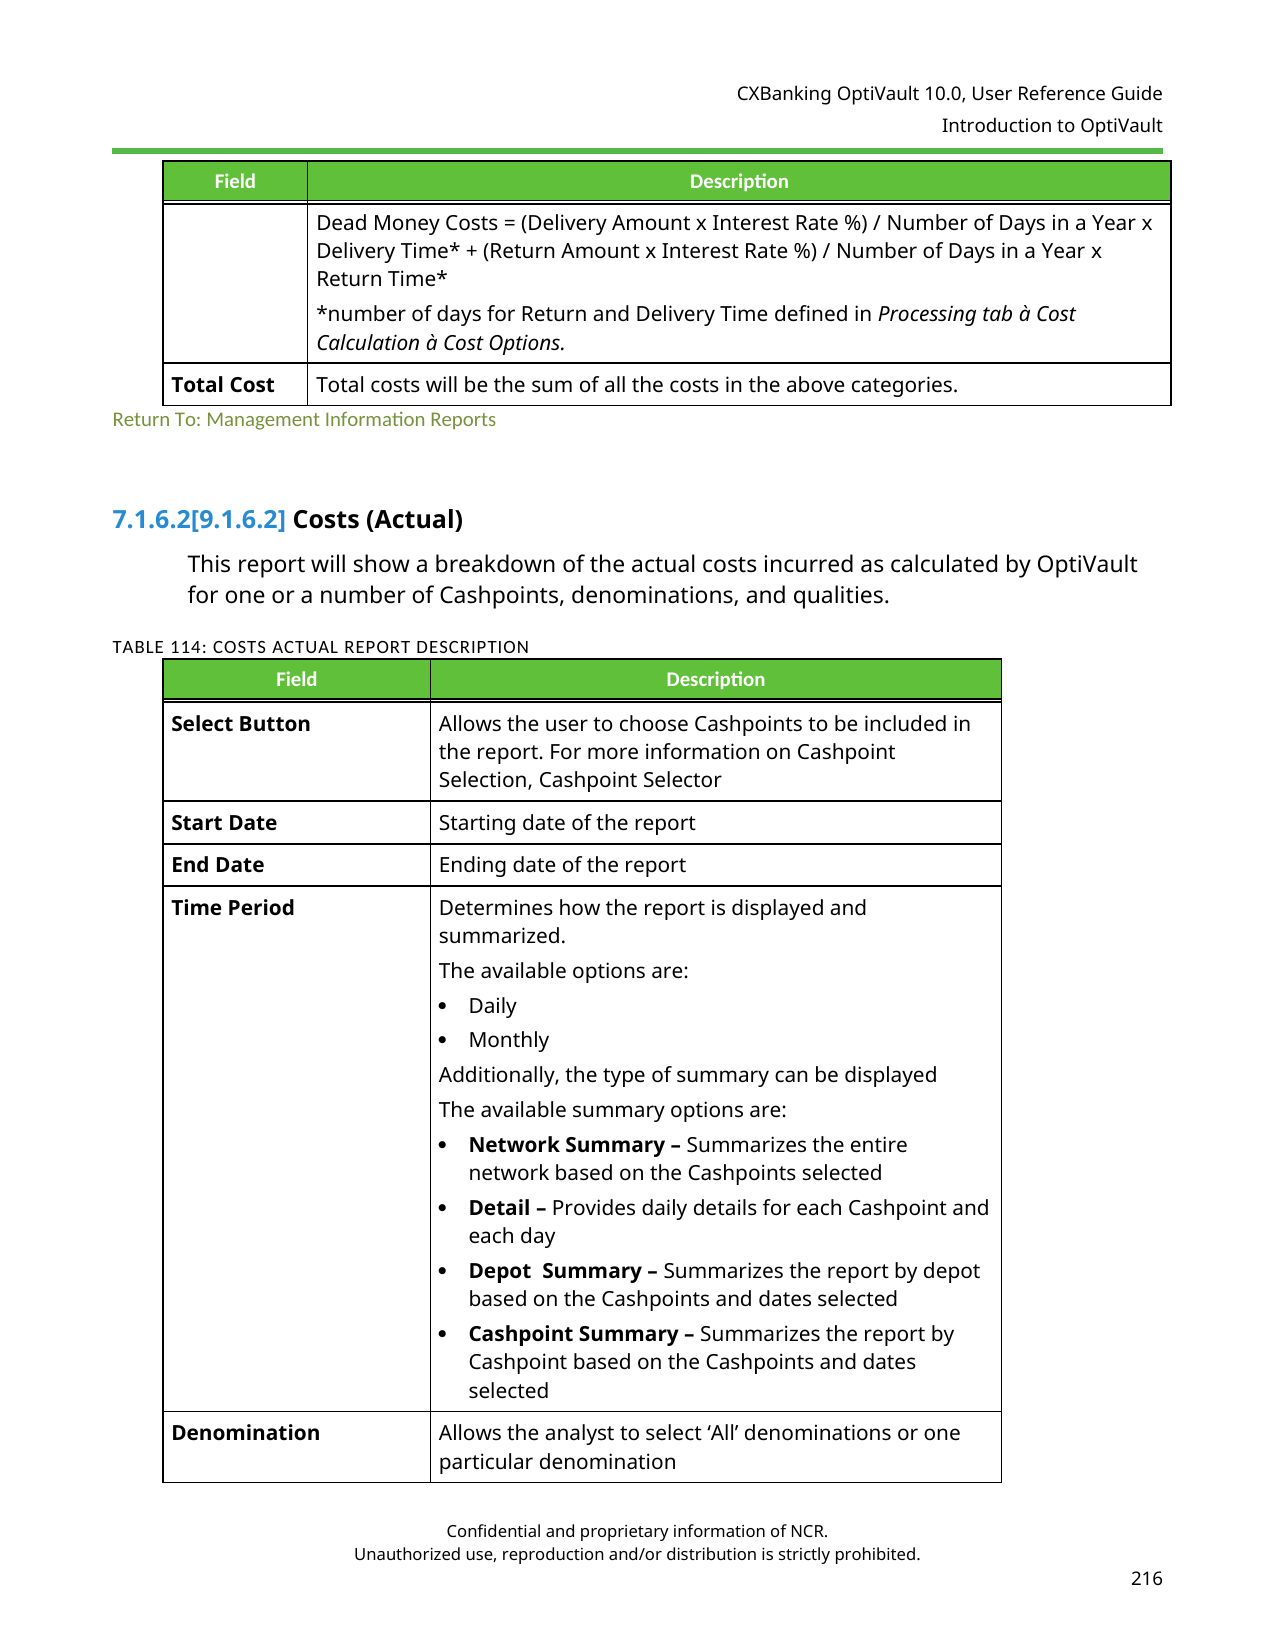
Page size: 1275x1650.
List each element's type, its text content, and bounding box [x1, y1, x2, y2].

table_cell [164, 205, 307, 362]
text This report will show a breakdown of the actual costs incurred as calculated by OptiVault for one or a number of Cashpoints, denominations, and qualities. [187, 548, 1163, 610]
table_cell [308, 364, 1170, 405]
subtitle Costs (Actual) [112, 501, 1163, 535]
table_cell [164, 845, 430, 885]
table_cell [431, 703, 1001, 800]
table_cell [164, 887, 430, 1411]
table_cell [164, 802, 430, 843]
text Return To: Management Information Reports [112, 406, 1163, 432]
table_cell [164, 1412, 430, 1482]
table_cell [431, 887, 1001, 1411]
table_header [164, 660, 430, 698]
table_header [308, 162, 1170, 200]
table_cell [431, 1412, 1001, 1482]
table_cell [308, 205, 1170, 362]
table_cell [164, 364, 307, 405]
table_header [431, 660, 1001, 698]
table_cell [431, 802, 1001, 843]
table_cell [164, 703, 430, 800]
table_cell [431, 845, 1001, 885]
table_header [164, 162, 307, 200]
